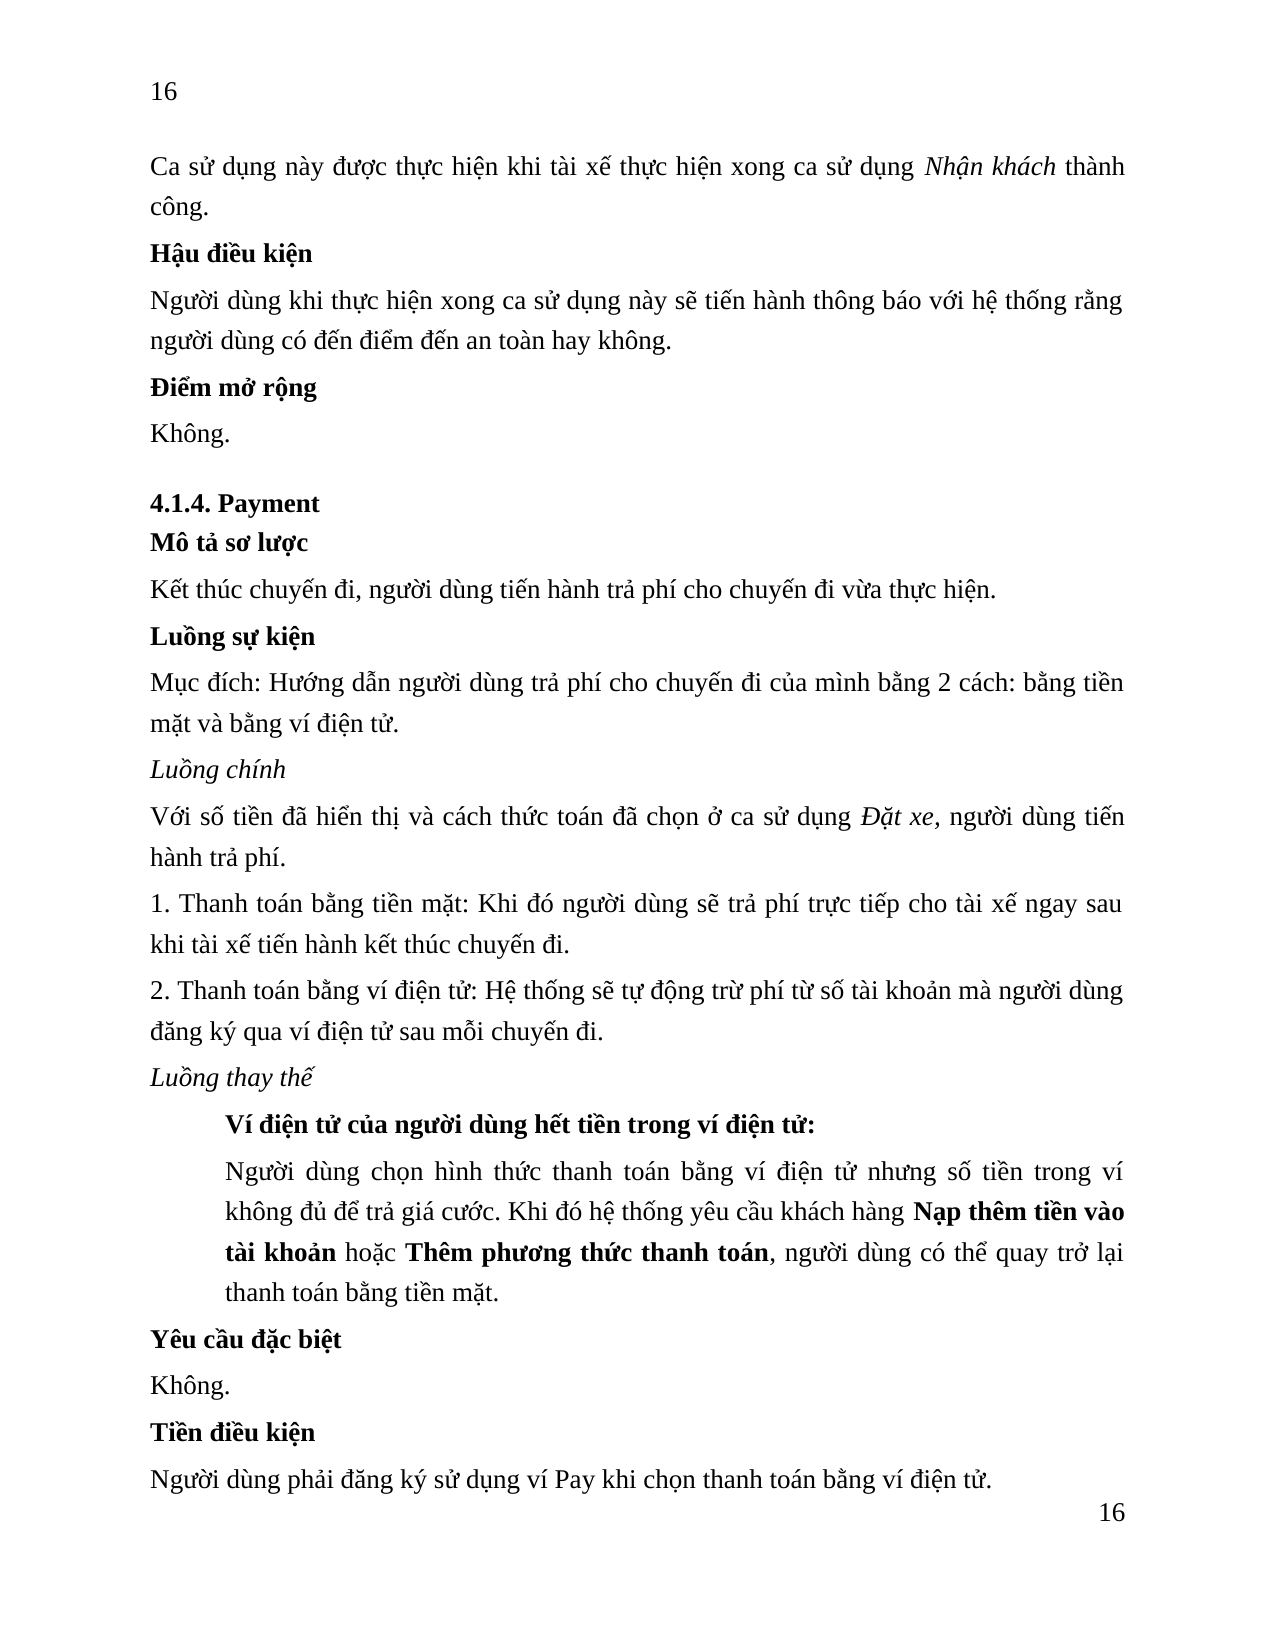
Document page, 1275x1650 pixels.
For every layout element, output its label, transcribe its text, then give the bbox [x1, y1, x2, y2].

text Mục đích: Hướng dẫn người dùng trả phí cho chuyến đi của mình bằng 2 cách: bằng tiền mặt và bằng ví điện tử. [150, 667, 1125, 738]
text Điểm mở rộng [150, 371, 1125, 402]
subtitle 4.1.4. Payment [150, 487, 1125, 518]
text 2. Thanh toán bằng ví điện tử: Hệ thống sẽ tự động trừ phí từ số tài khoản mà người dùng đăng ký qua ví điện tử sau mỗi chuyến đi. [150, 974, 1125, 1046]
text Hậu điều kiện [150, 237, 1125, 268]
text Không. [150, 417, 1125, 449]
text 1. Thanh toán bằng tiền mặt: Khi đó người dùng sẽ trả phí trực tiếp cho tài xế ngay sau khi tài xế tiến hành kết thúc chuyến đi. [150, 887, 1125, 959]
text Kết thúc chuyến đi, người dùng tiến hành trả phí cho chuyến đi vừa thực hiện. [150, 573, 1125, 604]
text Người dùng chọn hình thức thanh toán bằng ví điện tử nhưng số tiền trong ví không đủ để trả giá cước. Khi đó hệ thống yêu cầu khách hàng Nạp thêm tiền vào tài khoản hoặc Thêm phương thức thanh toán, người dùng có thể quay trở lại thanh toán bằng tiền mặt. [225, 1155, 1125, 1307]
text Tiền điều kiện [150, 1416, 1125, 1447]
text Người dùng phải đăng ký sử dụng ví Pay khi chọn thanh toán bằng ví điện tử. [150, 1463, 1125, 1494]
text Với số tiền đã hiển thị và cách thức toán đã chọn ở ca sử dụng Đặt xe, người dùng tiến hành trả phí. [150, 800, 1125, 872]
text Mô tả sơ lược [150, 527, 1125, 558]
text Yêu cầu đặc biệt [150, 1323, 1125, 1354]
text Luồng sự kiện [150, 620, 1125, 651]
text Không. [150, 1369, 1125, 1401]
text Ca sử dụng này được thực hiện khi tài xế thực hiện xong ca sử dụng Nhận khách thành công. [150, 150, 1125, 222]
text Ví điện tử của người dùng hết tiền trong ví điện tử: [225, 1108, 1125, 1139]
text Luồng thay thế [150, 1062, 1125, 1093]
text Người dùng khi thực hiện xong ca sử dụng này sẽ tiến hành thông báo với hệ thống rằng người dùng có đến điểm đến an toàn hay không. [150, 284, 1125, 355]
text Luồng chính [150, 754, 1125, 785]
